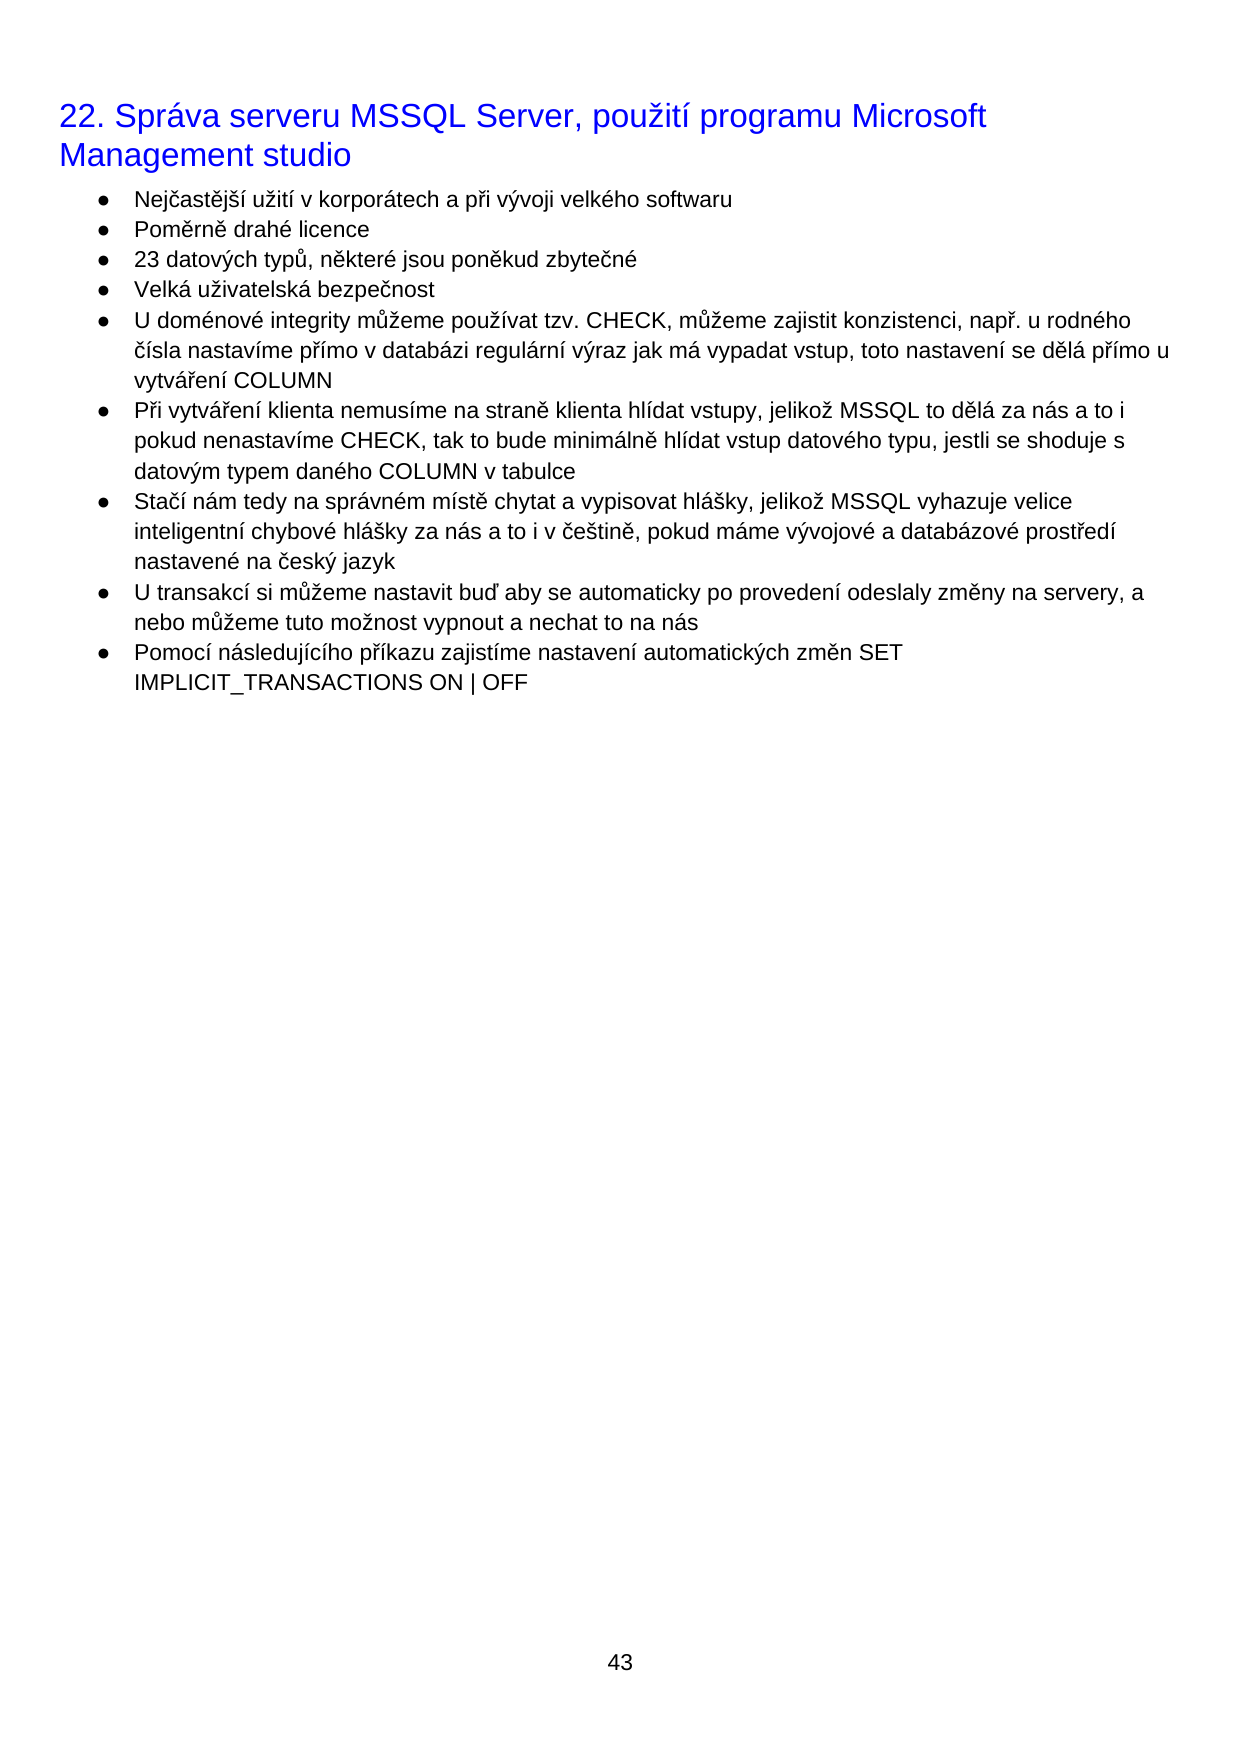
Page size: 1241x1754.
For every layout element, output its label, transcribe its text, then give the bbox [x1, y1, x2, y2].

list Stačí nám tedy na správném místě chytat a vypisovat hlášky, jelikož MSSQL vyhazuje velice inteligentní chybové hlášky za nás a to i v češtině, pokud máme vývojové a databázové prostředí nastavené na český jazyk [96, 488, 1181, 575]
list Poměrně drahé licence [96, 216, 1181, 242]
list Nejčastější užití v korporátech a při vývoji velkého softwaru [96, 186, 1181, 212]
list 23 datových typů, některé jsou poněkud zbytečné [96, 246, 1181, 273]
list U doménové integrity můžeme používat tzv. CHECK, můžeme zajistit konzistenci, např. u rodného čísla nastavíme přímo v databázi regulární výraz jak má vypadat vstup, toto nastavení se dělá přímo u vytváření COLUMN [96, 307, 1181, 393]
list Velká uživatelská bezpečnost [96, 276, 1181, 303]
list Při vytváření klienta nemusíme na straně klienta hlídat vstupy, jelikož MSSQL to dělá za nás a to i pokud nenastavíme CHECK, tak to bude minimálně hlídat vstup datového typu, jestli se shoduje s datovým typem daného COLUMN v tabulce [96, 397, 1181, 484]
subtitle 22. Správa serveru MSSQL Server, použití programu Microsoft Management studio [59, 96, 1181, 173]
list Pomocí následujícího příkazu zajistíme nastavení automatických změn SET IMPLICIT_TRANSACTIONS ON | OFF [96, 639, 1181, 696]
list U transakcí si můžeme nastavit buď aby se automaticky po provedení odeslaly změny na servery, a nebo můžeme tuto možnost vypnout a nechat to na nás [96, 578, 1181, 635]
